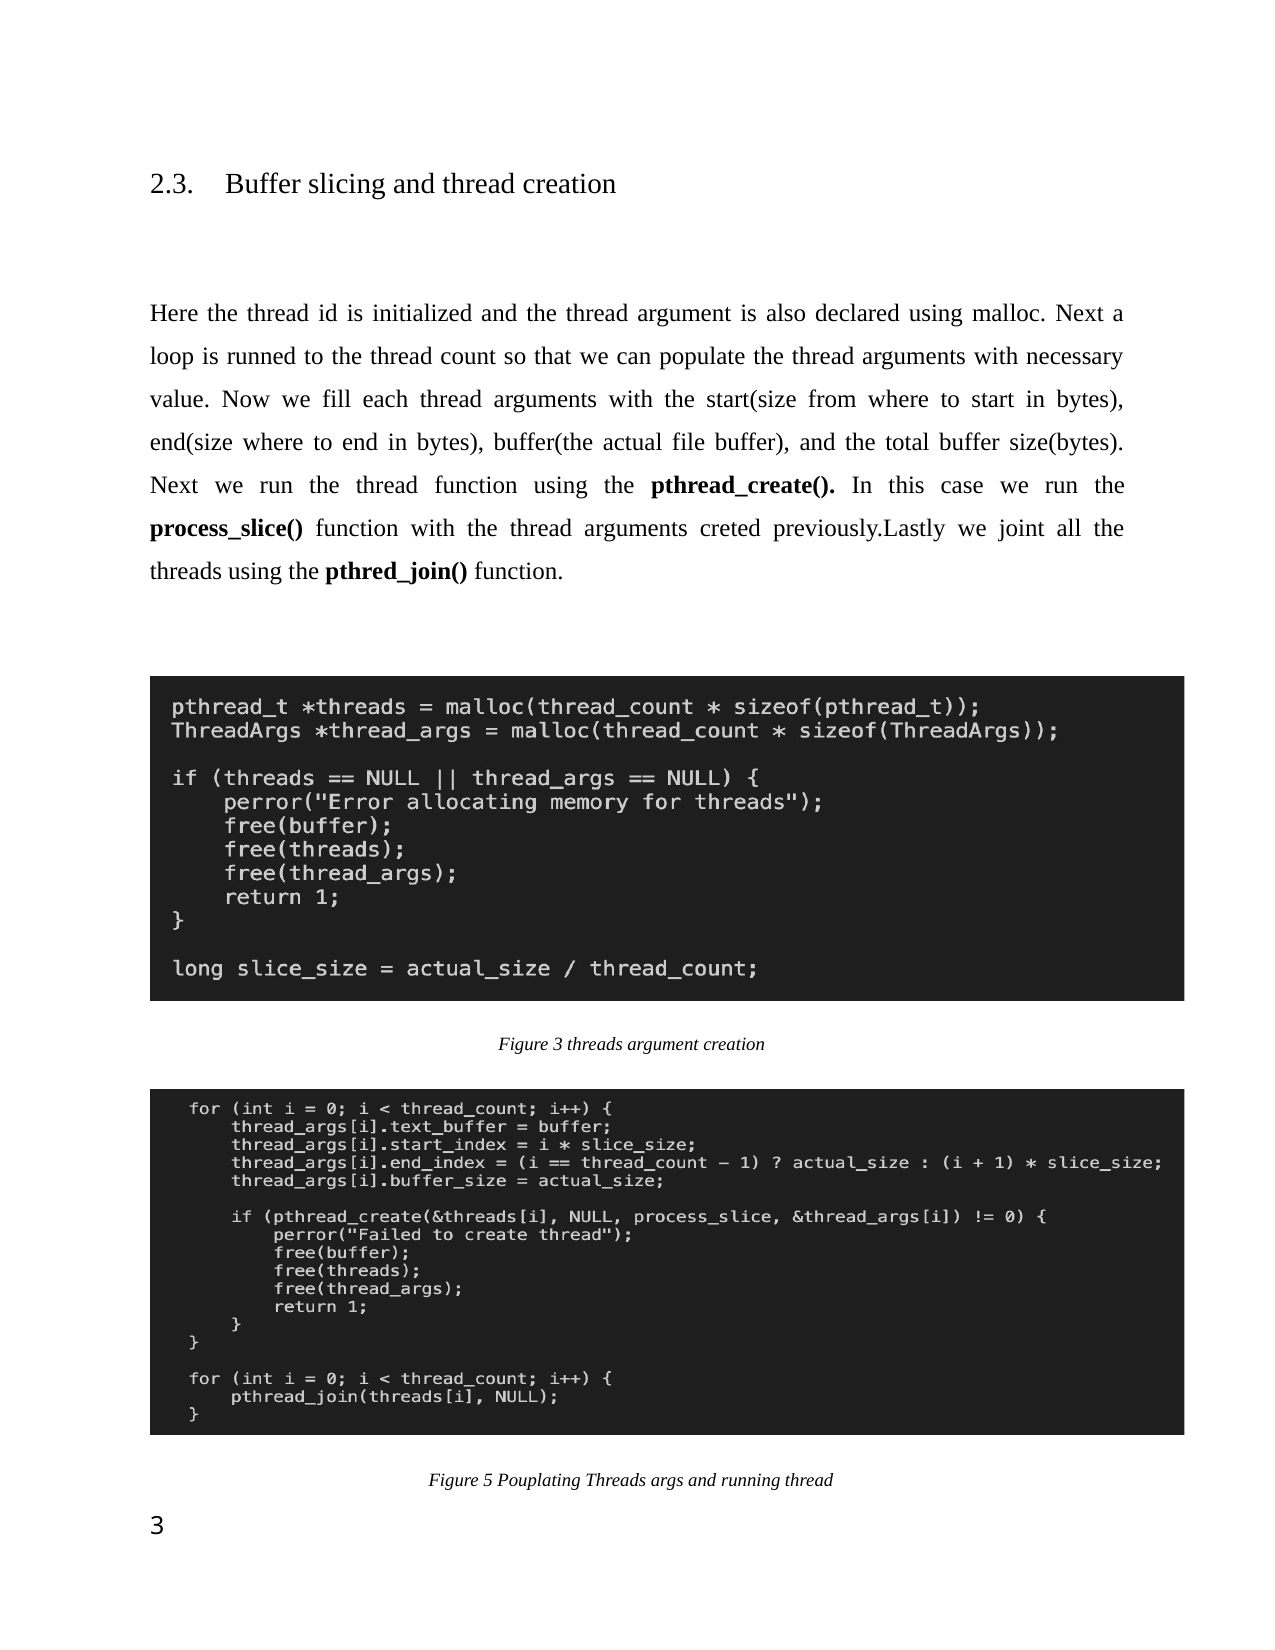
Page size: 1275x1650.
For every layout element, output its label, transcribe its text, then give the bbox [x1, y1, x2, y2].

text Here the thread id is initialized and the thread argument is also declared using malloc. Next a loop is runned to the thread count so that we can populate the thread arguments with necessary value. Now we fill each thread arguments with the start(size from where to start in bytes), end(size where to end in bytes), buffer(the actual file buffer), and the total buffer size(bytes). Next we run the thread function using the pthread_create(). In this case we run the process_slice() function with the thread arguments creted previously.Lastly we joint all the threads using the pthred_join() function. [149, 298, 1125, 585]
text Figure 3 threads argument creation [150, 1032, 1113, 1054]
picture [150, 1089, 1185, 1435]
picture [150, 676, 1185, 1001]
subtitle Buffer slicing and thread creation [150, 167, 1115, 200]
text Figure 5 Pouplating Threads args and running thread [150, 1468, 1113, 1490]
